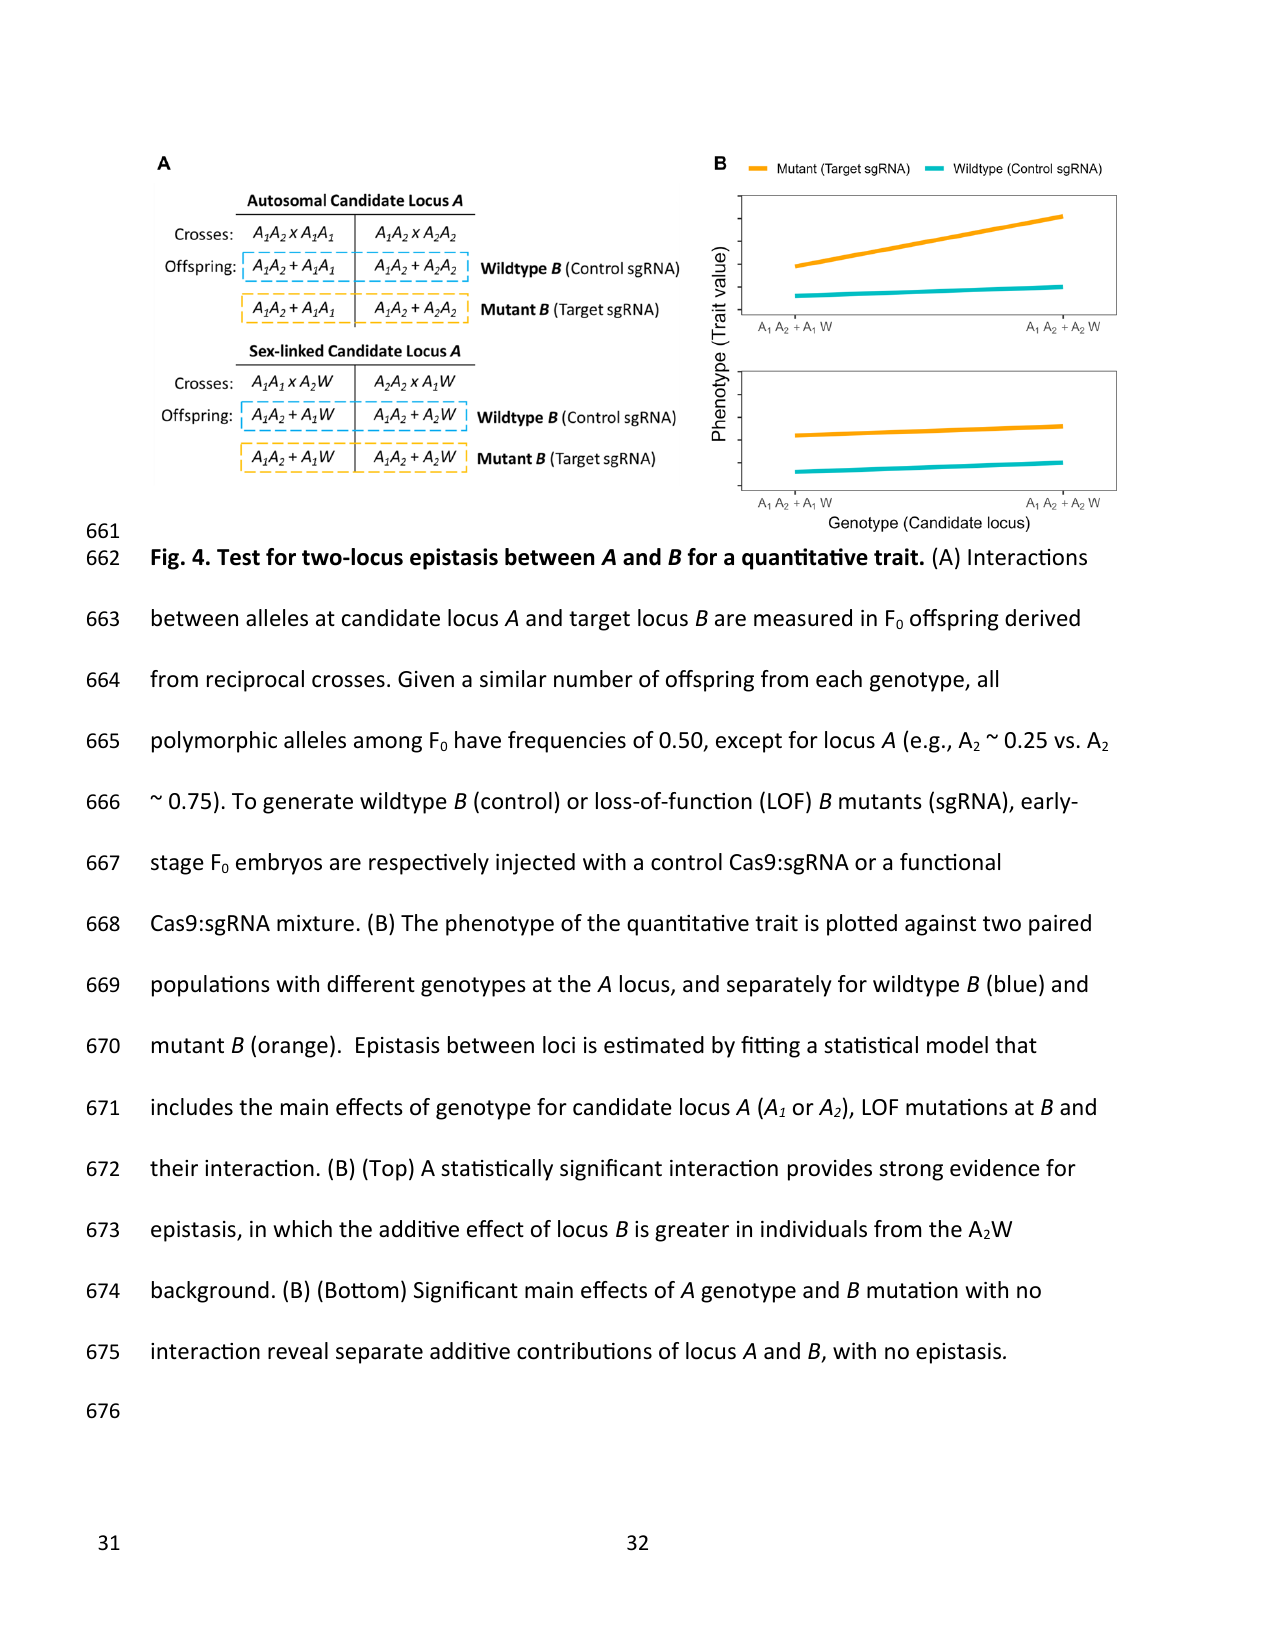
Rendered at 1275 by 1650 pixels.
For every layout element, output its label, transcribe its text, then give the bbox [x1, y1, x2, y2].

picture [150, 150, 1124, 539]
text Fig. 4. Test for two-locus epistasis between A and B for a quantitative trait. (A) Interactions between alleles at candidate locus A and target locus B are measured in F0 offspring derived from reciprocal crosses. Given a similar number of offspring from each genotype, all polymorphic alleles among F0 have frequencies of 0.50, except for locus A (e.g., A2 ~ 0.25 vs. A2 ~ 0.75). To generate wildtype B (control) or loss-of-function (LOF) B mutants (sgRNA), early-stage F0 embryos are respectively injected with a control Cas9:sgRNA or a functional Cas9:sgRNA mixture. (B) The phenotype of the quantitative trait is plotted against two paired populations with different genotypes at the A locus, and separately for wildtype B (blue) and mutant B (orange). Epistasis between loci is estimated by fitting a statistical model that includes the main effects of genotype for candidate locus A (A1 or A2), LOF mutations at B and their interaction. (B) (Top) A statistically significant interaction provides strong evidence for epistasis, in which the additive effect of locus B is greater in individuals from the A2W background. (B) (Bottom) Significant main effects of A genotype and B mutation with no interaction reveal separate additive contributions of locus A and B, with no epistasis. [150, 541, 1125, 1365]
